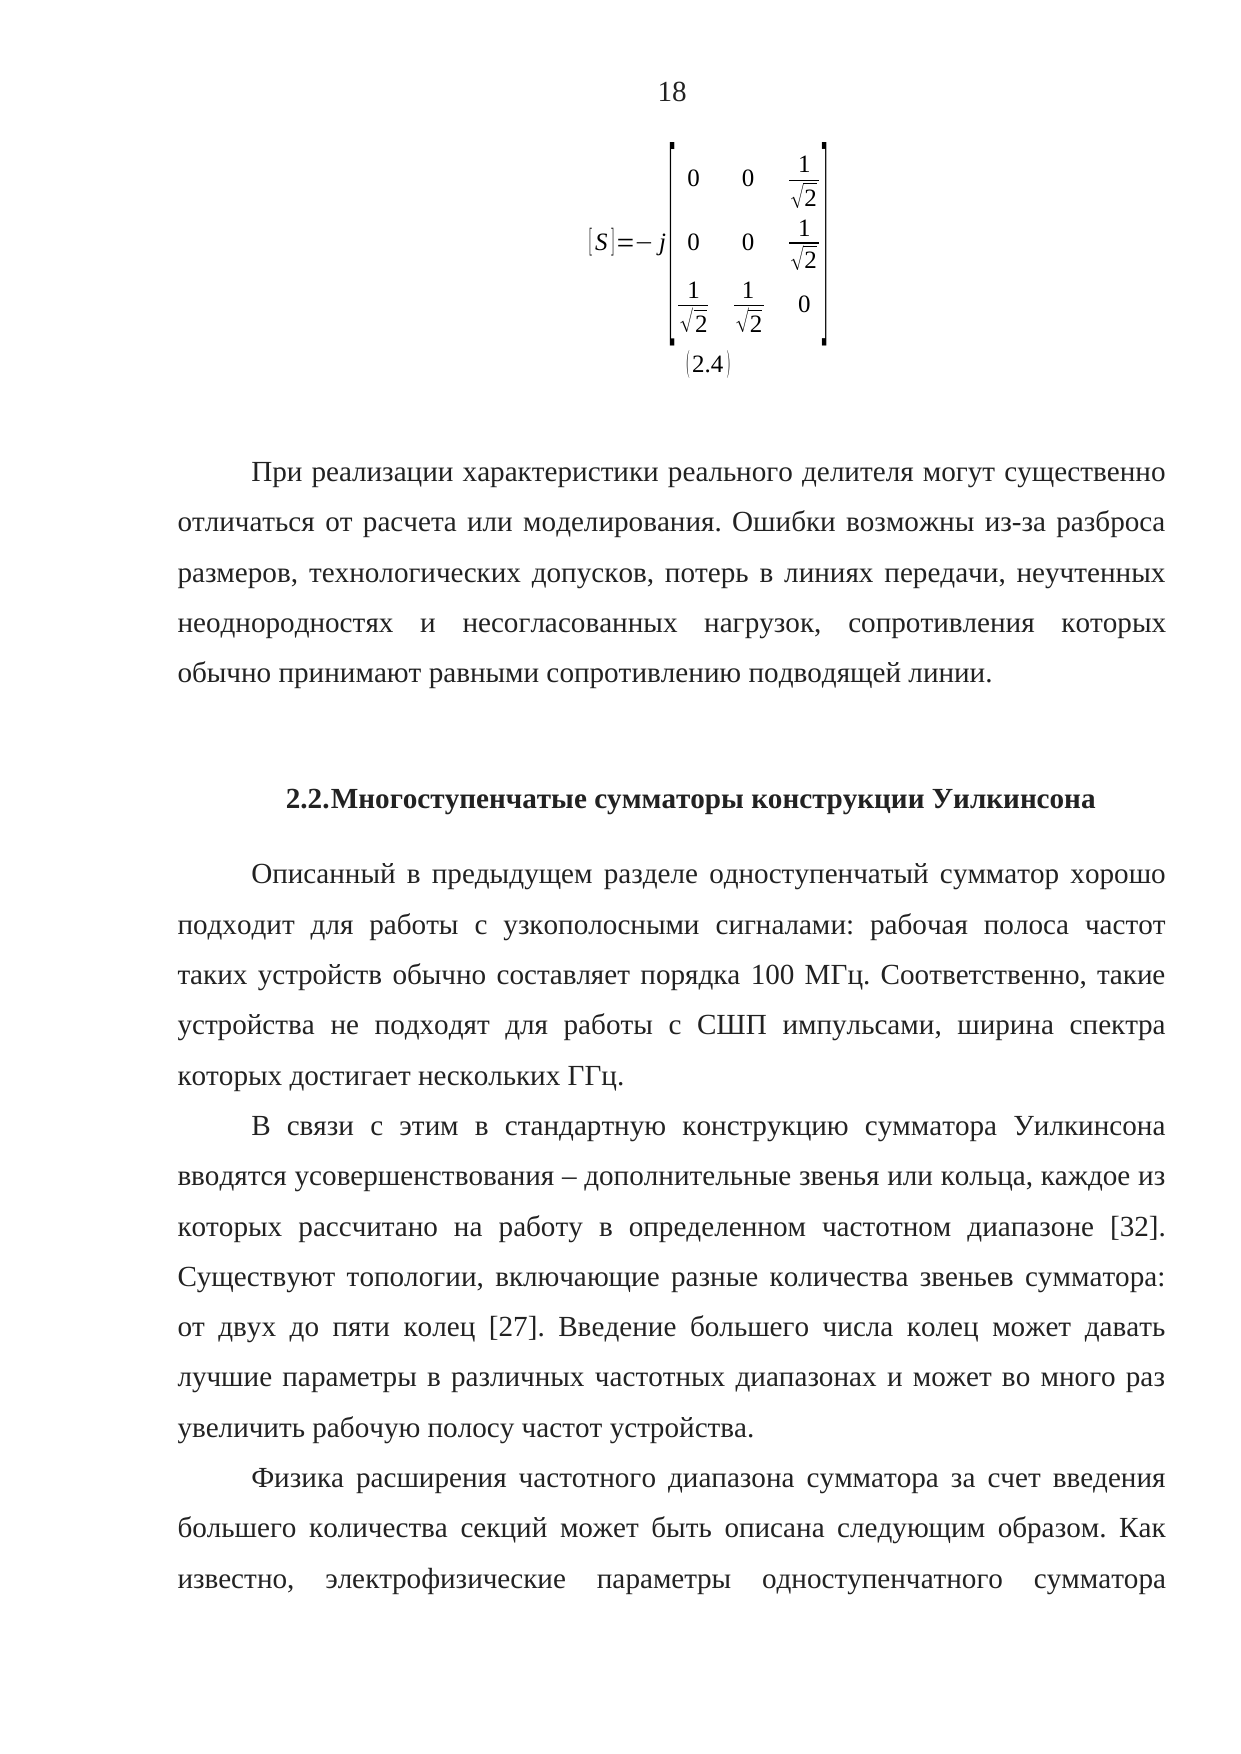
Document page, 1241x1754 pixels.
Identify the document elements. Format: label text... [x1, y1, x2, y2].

subtitle Многоступенчатые сумматоры конструкции Уилкинсона [215, 781, 1167, 815]
text В связи с этим в стандартную конструкцию сумматора Уилкинсона вводятся усовершенствования – дополнительные звенья или кольца, каждое из которых рассчитано на работу в определенном частотном диапазоне [32]. Существуют топологии, включающие разные количества звеньев сумматора: от двух до пяти колец [27]. Введение большего числа колец может давать лучшие параметры в различных частотных диапазонах и может во много раз увеличить рабочую полосу частот устройства. [177, 1108, 1167, 1443]
text При реализации характеристики реального делителя могут существенно отличаться от расчета или моделирования. Ошибки возможны из-за разброса размеров, технологических допусков, потерь в линиях передачи, неучтенных неоднородностях и несогласованных нагрузок, сопротивления которых обычно принимают равными сопротивлению подводящей линии. [177, 454, 1167, 689]
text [177, 1460, 1167, 1594]
text Описанный в предыдущем разделе одноступенчатый сумматор хорошо подходит для работы с узкополосными сигналами: рабочая полоса частот таких устройств обычно составляет порядка 100 МГц. Соответственно, такие устройства не подходят для работы с СШП импульсами, ширина спектра которых достигает нескольких ГГц. [177, 856, 1167, 1091]
